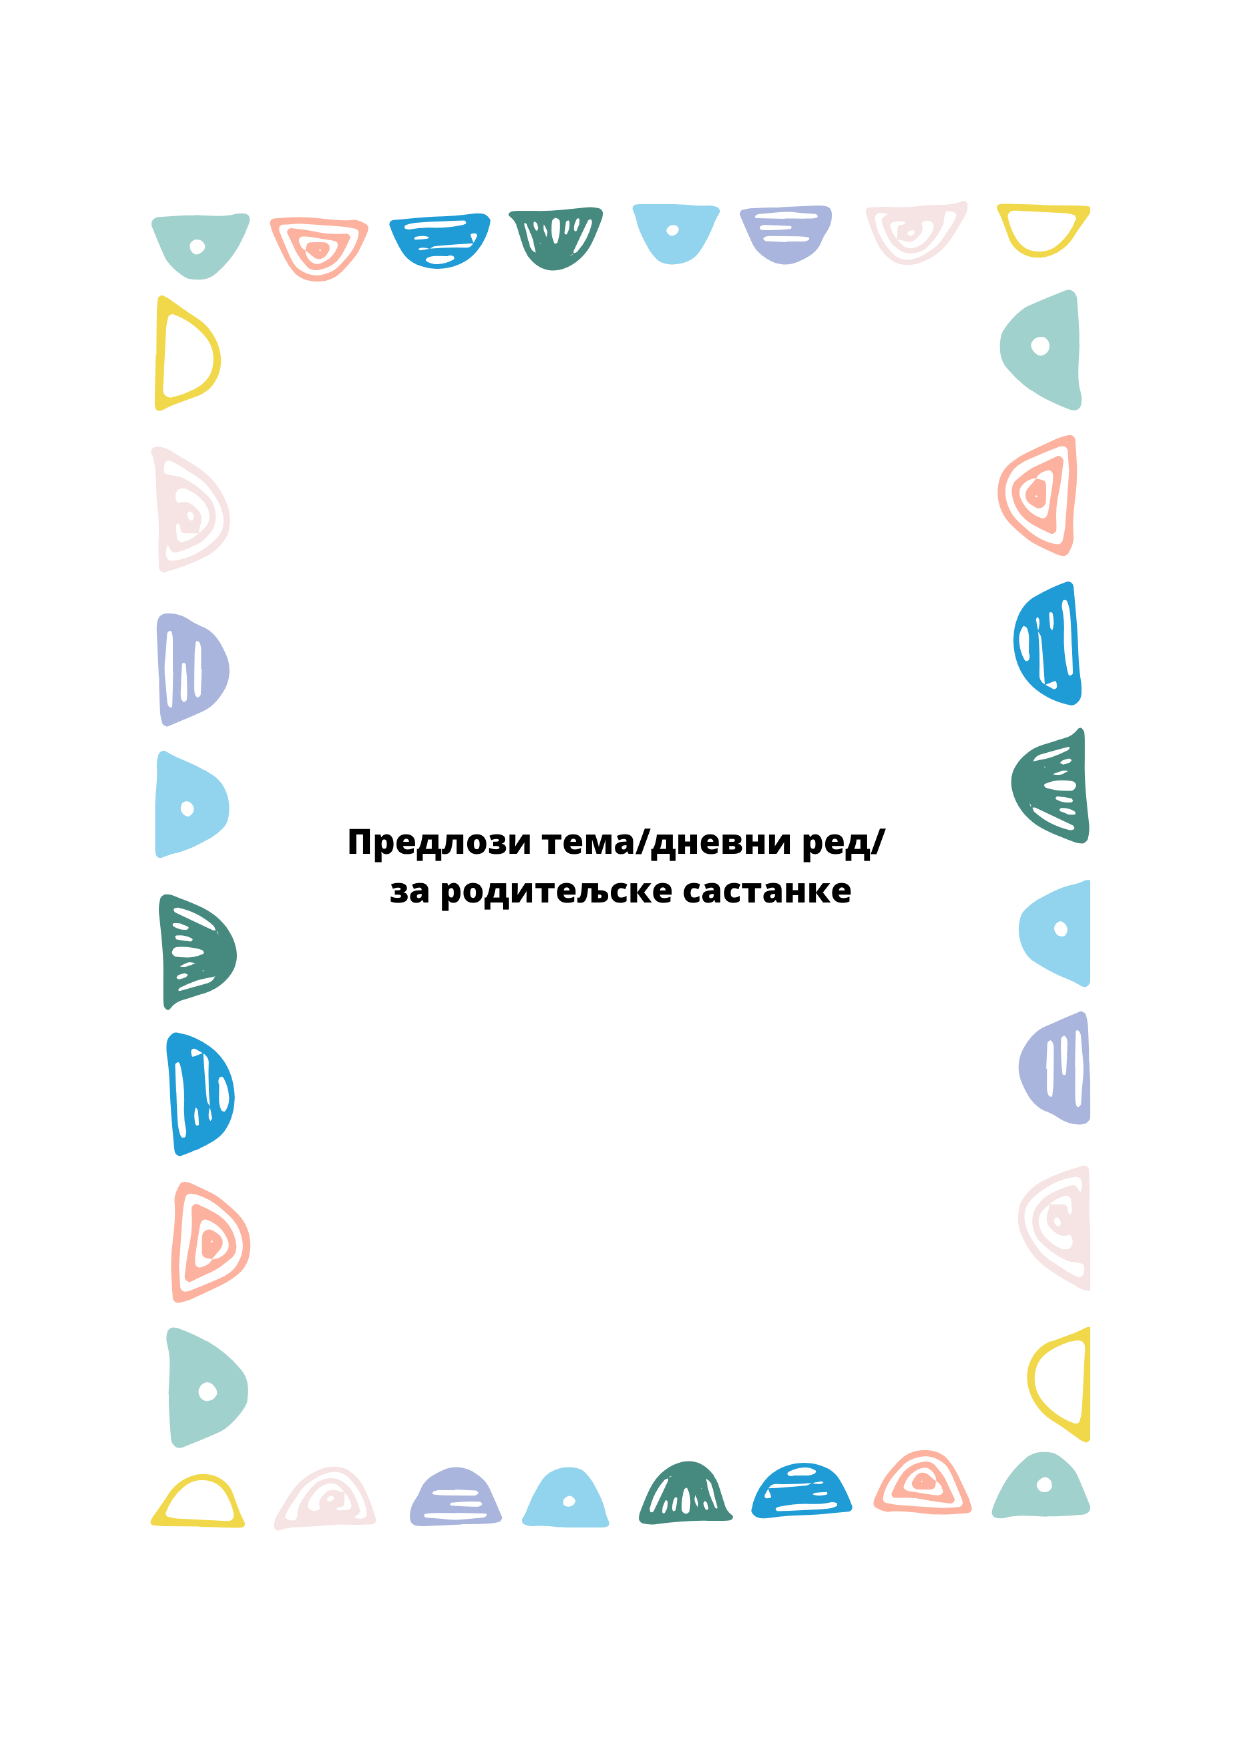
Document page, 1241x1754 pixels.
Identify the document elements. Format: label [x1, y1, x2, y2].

picture [150, 201, 1091, 1531]
